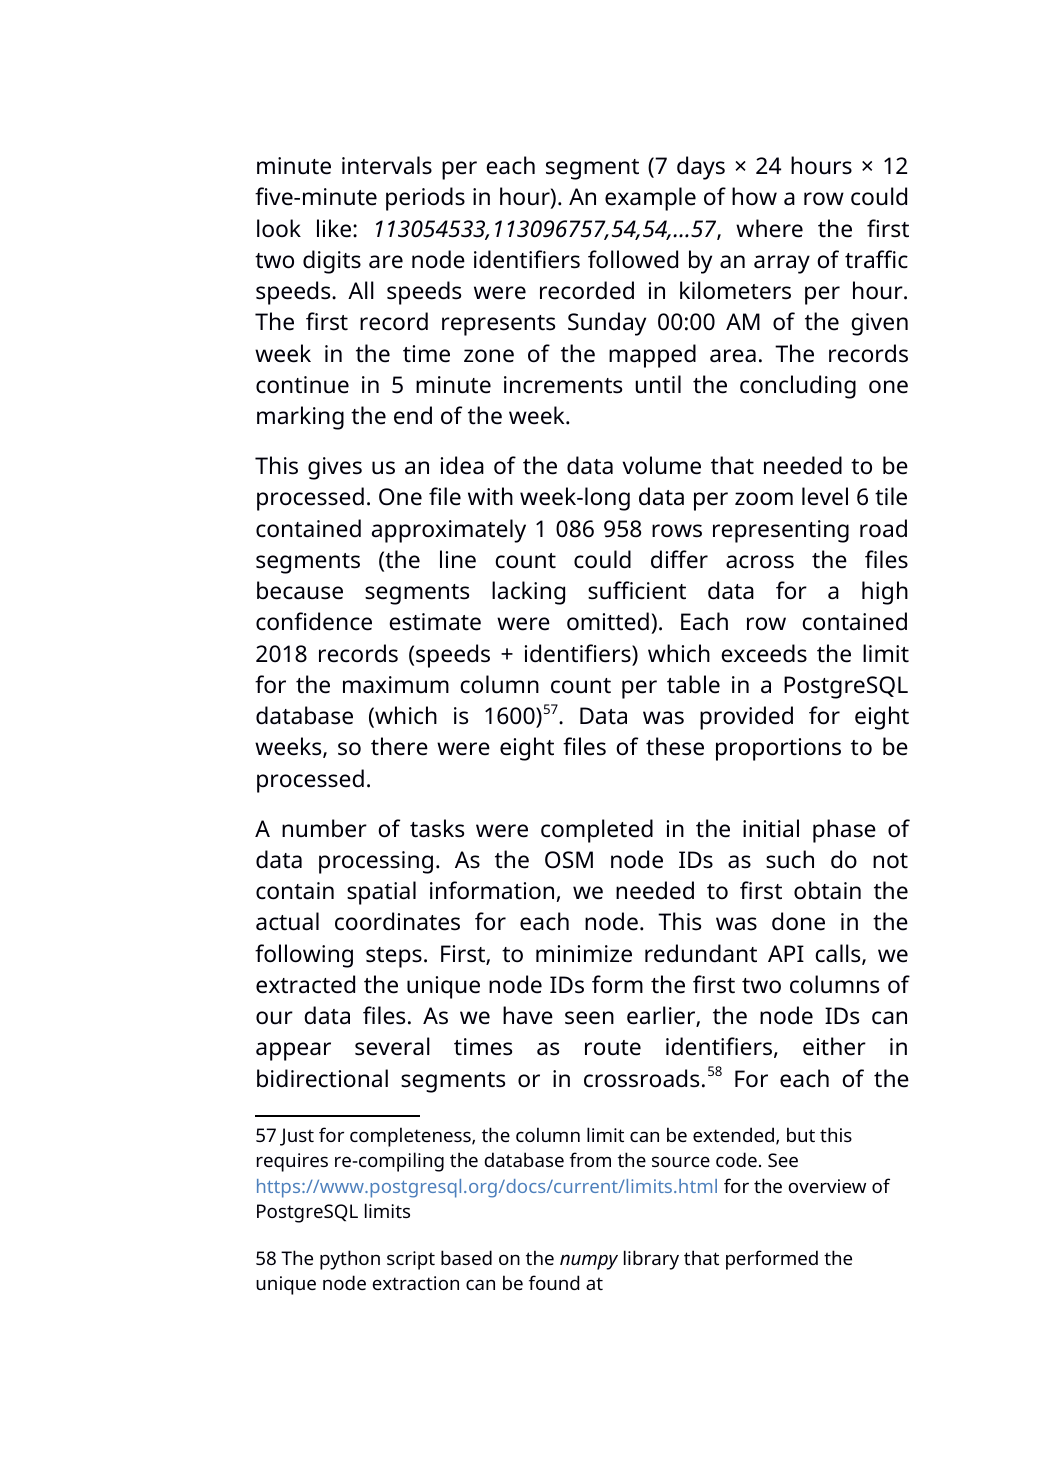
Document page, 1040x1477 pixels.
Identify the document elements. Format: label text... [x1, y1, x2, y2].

text This gives us an idea of the data volume that needed to be processed. One file with week-long data per zoom level 6 tile contained approximately 1 086 958 rows representing road segments (the line count could differ across the files because segments lacking sufficient data for a high confidence estimate were omitted). Each row contained 2018 records (speeds + identifiers) which exceeds the limit for the maximum column count per table in a PostgreSQL database (which is 1600). Data was provided for eight weeks, so there were eight files of these proportions to be processed. [255, 450, 910, 794]
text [255, 150, 910, 431]
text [255, 812, 910, 1094]
